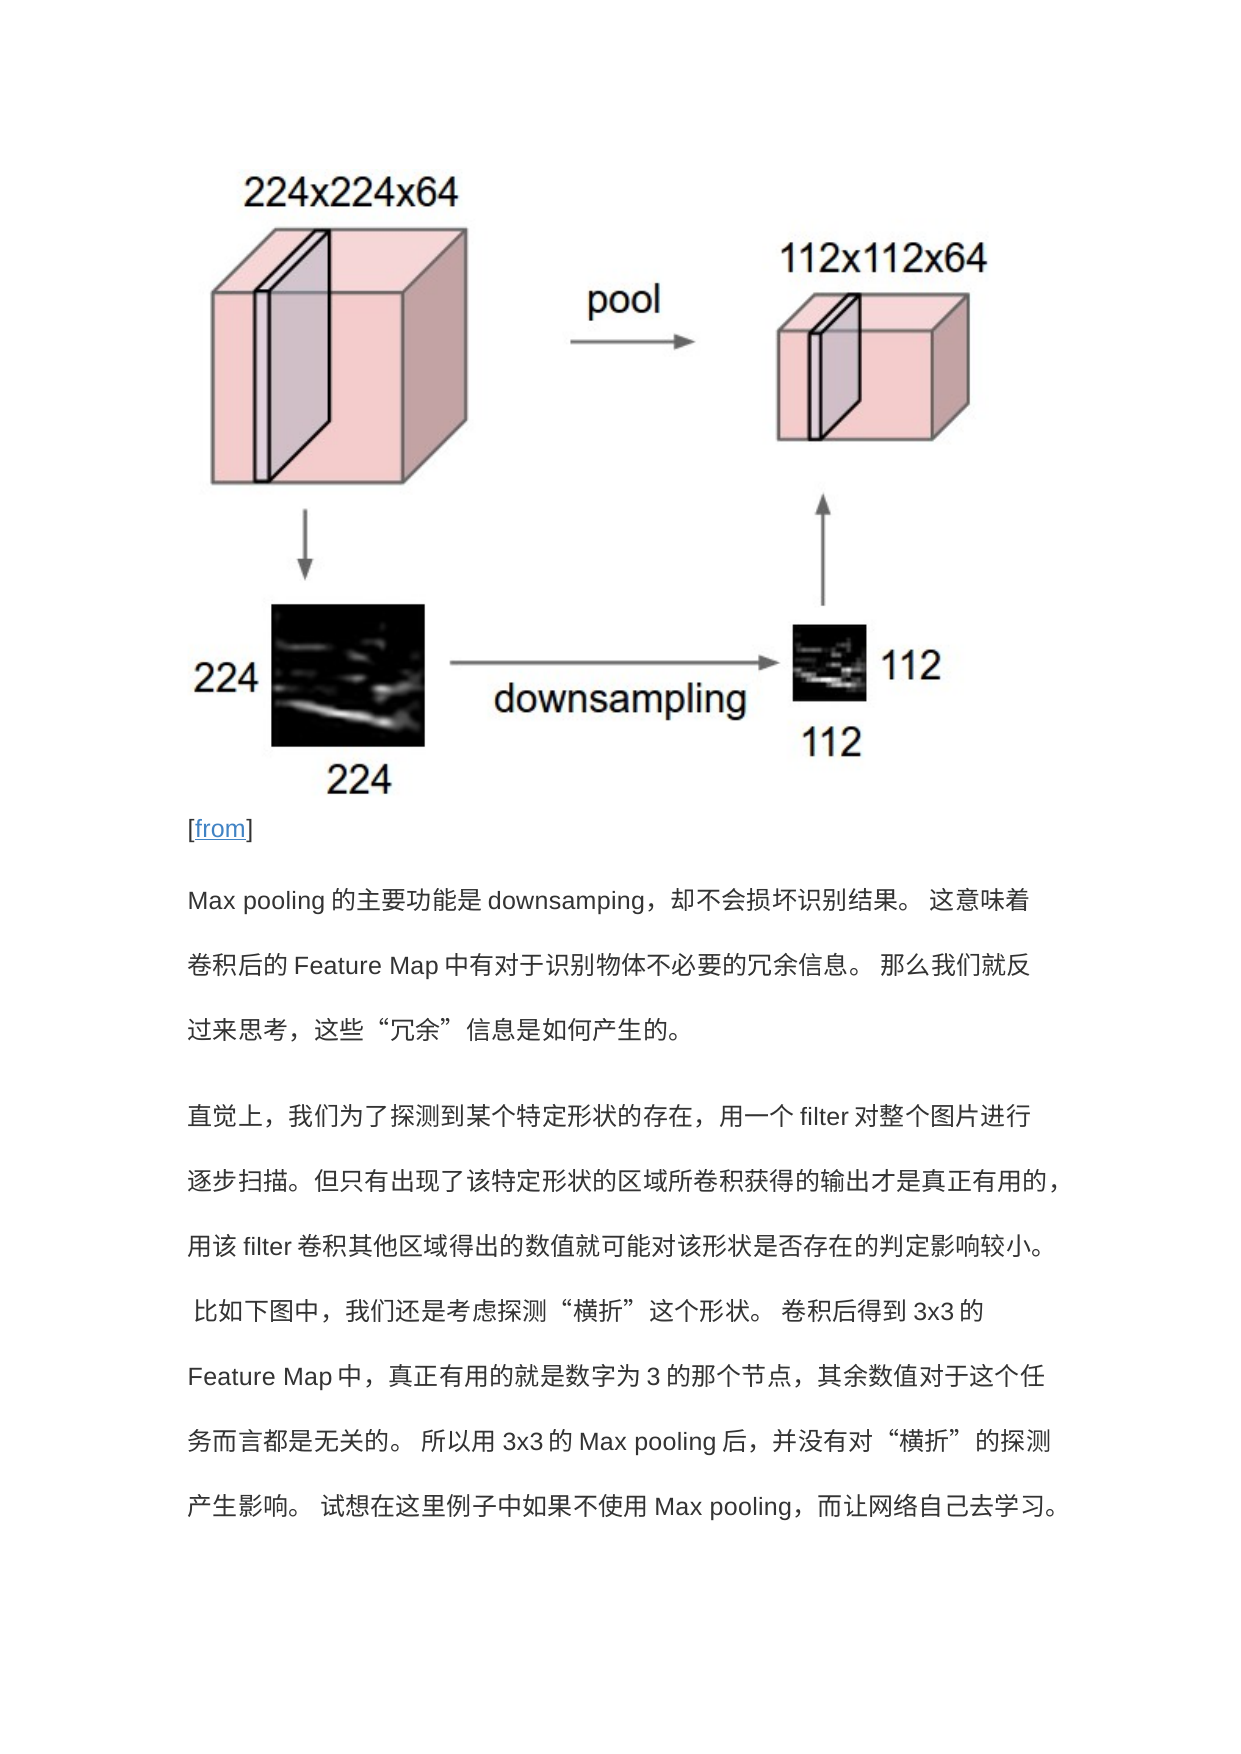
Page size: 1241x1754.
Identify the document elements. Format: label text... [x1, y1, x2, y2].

text Max pooling的主要功能是downsamping，却不会损坏识别结果。 这意味着卷积后的Feature Map中有对于识别物体不必要的冗余信息。 那么我们就反过来思考，这些“冗余”信息是如何产生的。 [187, 866, 1053, 1061]
picture [187, 169, 992, 805]
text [187, 1082, 1053, 1537]
